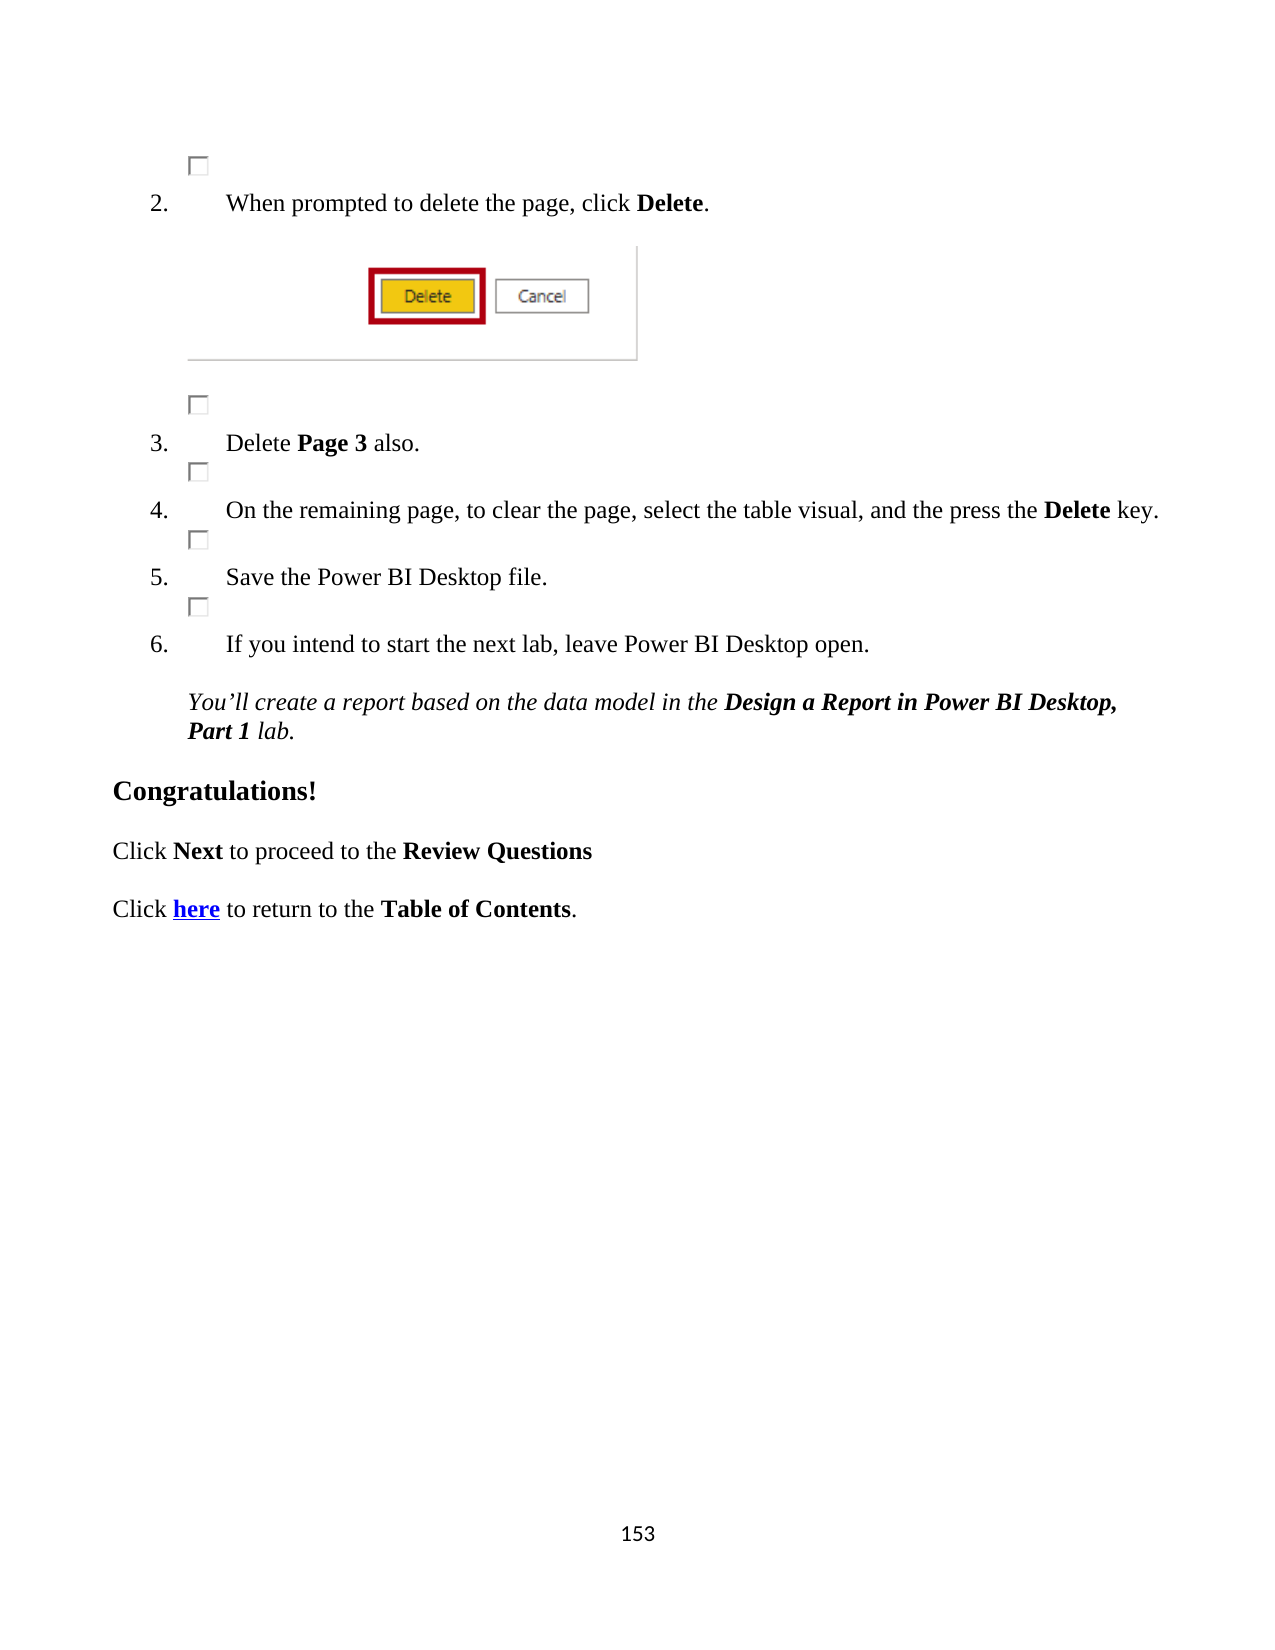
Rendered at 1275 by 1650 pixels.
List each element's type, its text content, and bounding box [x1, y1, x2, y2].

list Delete Page 3 also. [150, 389, 1162, 457]
list On the remaining page, to clear the page, select the table visual, and the press the Delete key. [150, 457, 1162, 524]
text Congratulations! [112, 774, 1162, 807]
text Click here to return to the Table of Contents. [112, 894, 1162, 922]
list Save the Power BI Desktop file. [150, 524, 1162, 591]
picture [187, 246, 638, 361]
text You’ll create a report based on the data model in the Design a Report in Power BI Desktop, Part 1 lab. [187, 687, 1162, 745]
list When prompted to delete the page, click Delete. [150, 150, 1162, 217]
list If you intend to start the next lab, leave Power BI Desktop open. [150, 591, 1162, 658]
text Click Next to proceed to the Review Questions [112, 836, 1162, 864]
